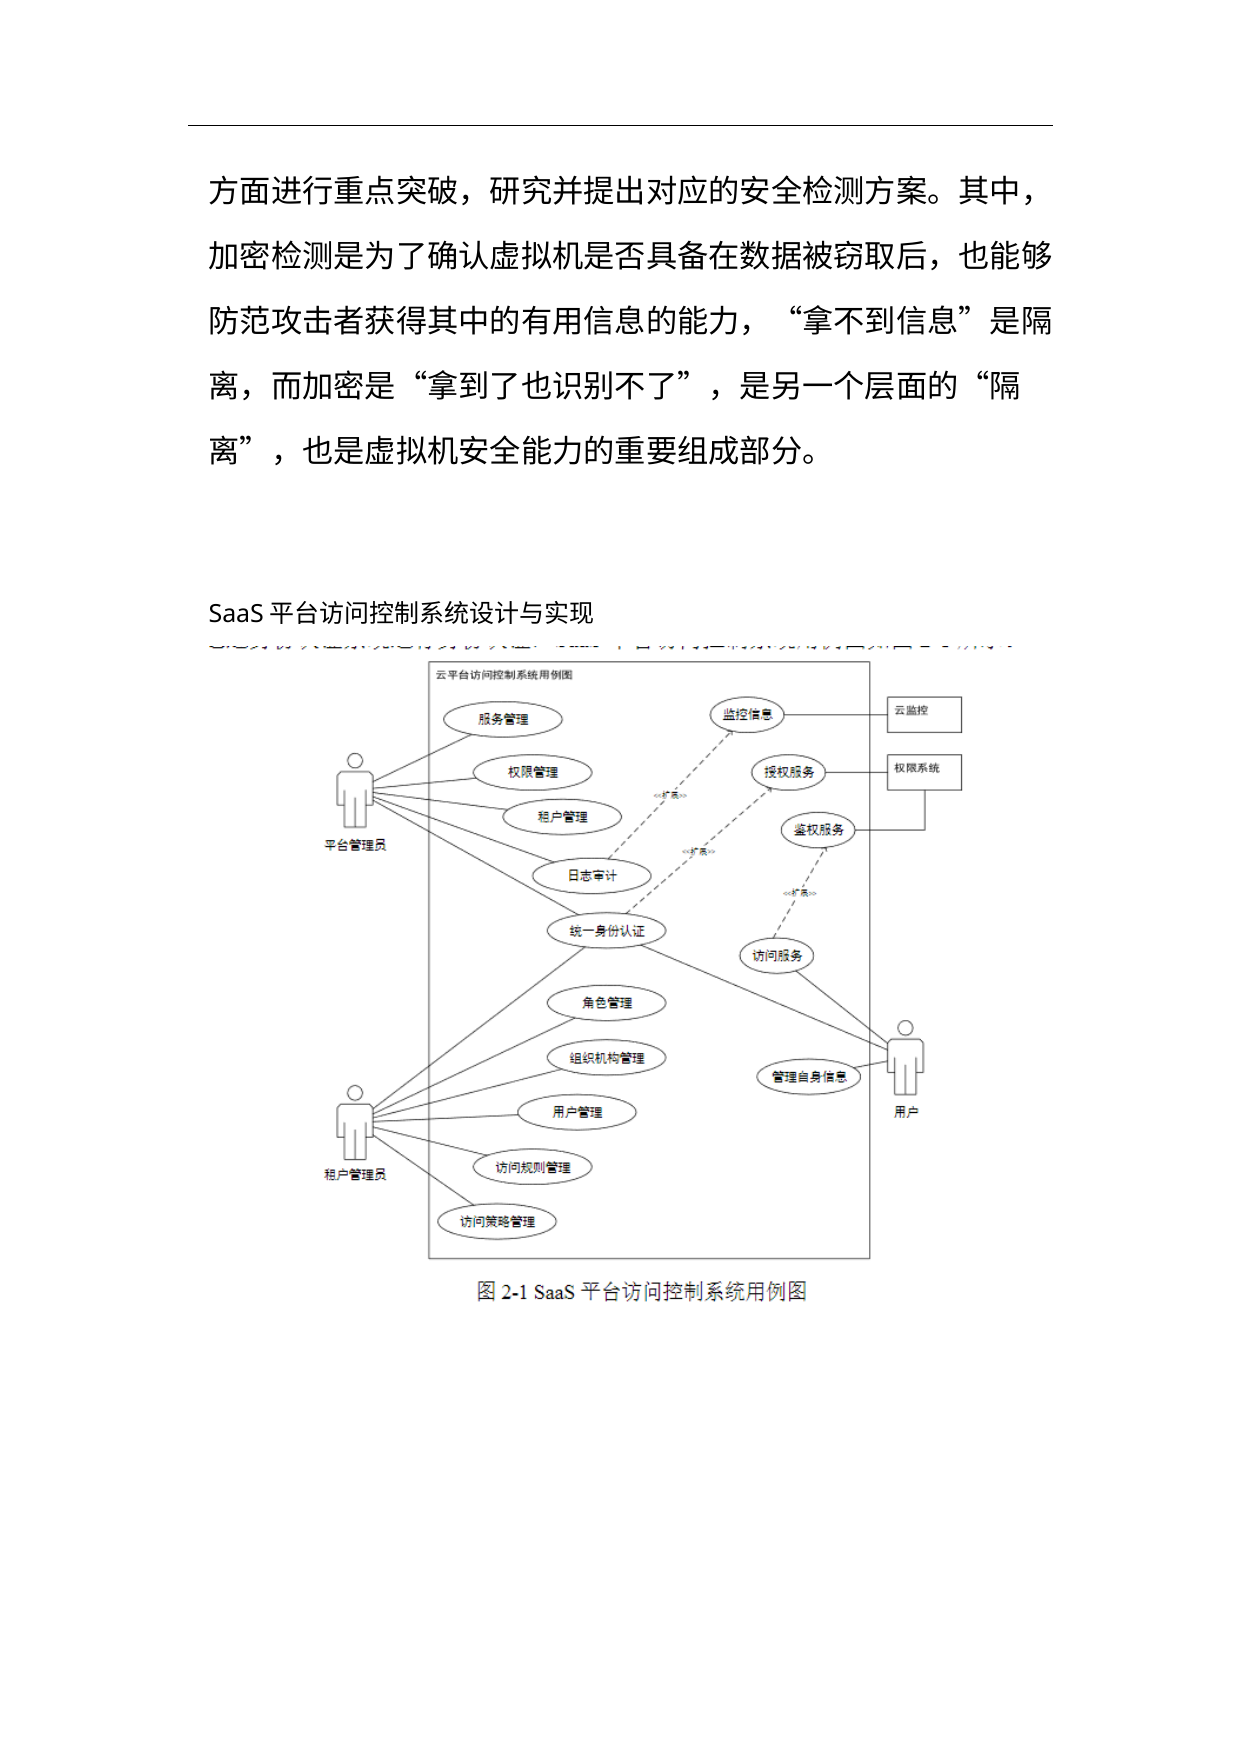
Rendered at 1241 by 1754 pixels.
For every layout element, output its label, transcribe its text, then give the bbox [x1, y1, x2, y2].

picture [208, 646, 1074, 1325]
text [208, 157, 1053, 482]
text SaaS平台访问控制系统设计与实现 [208, 579, 1053, 644]
